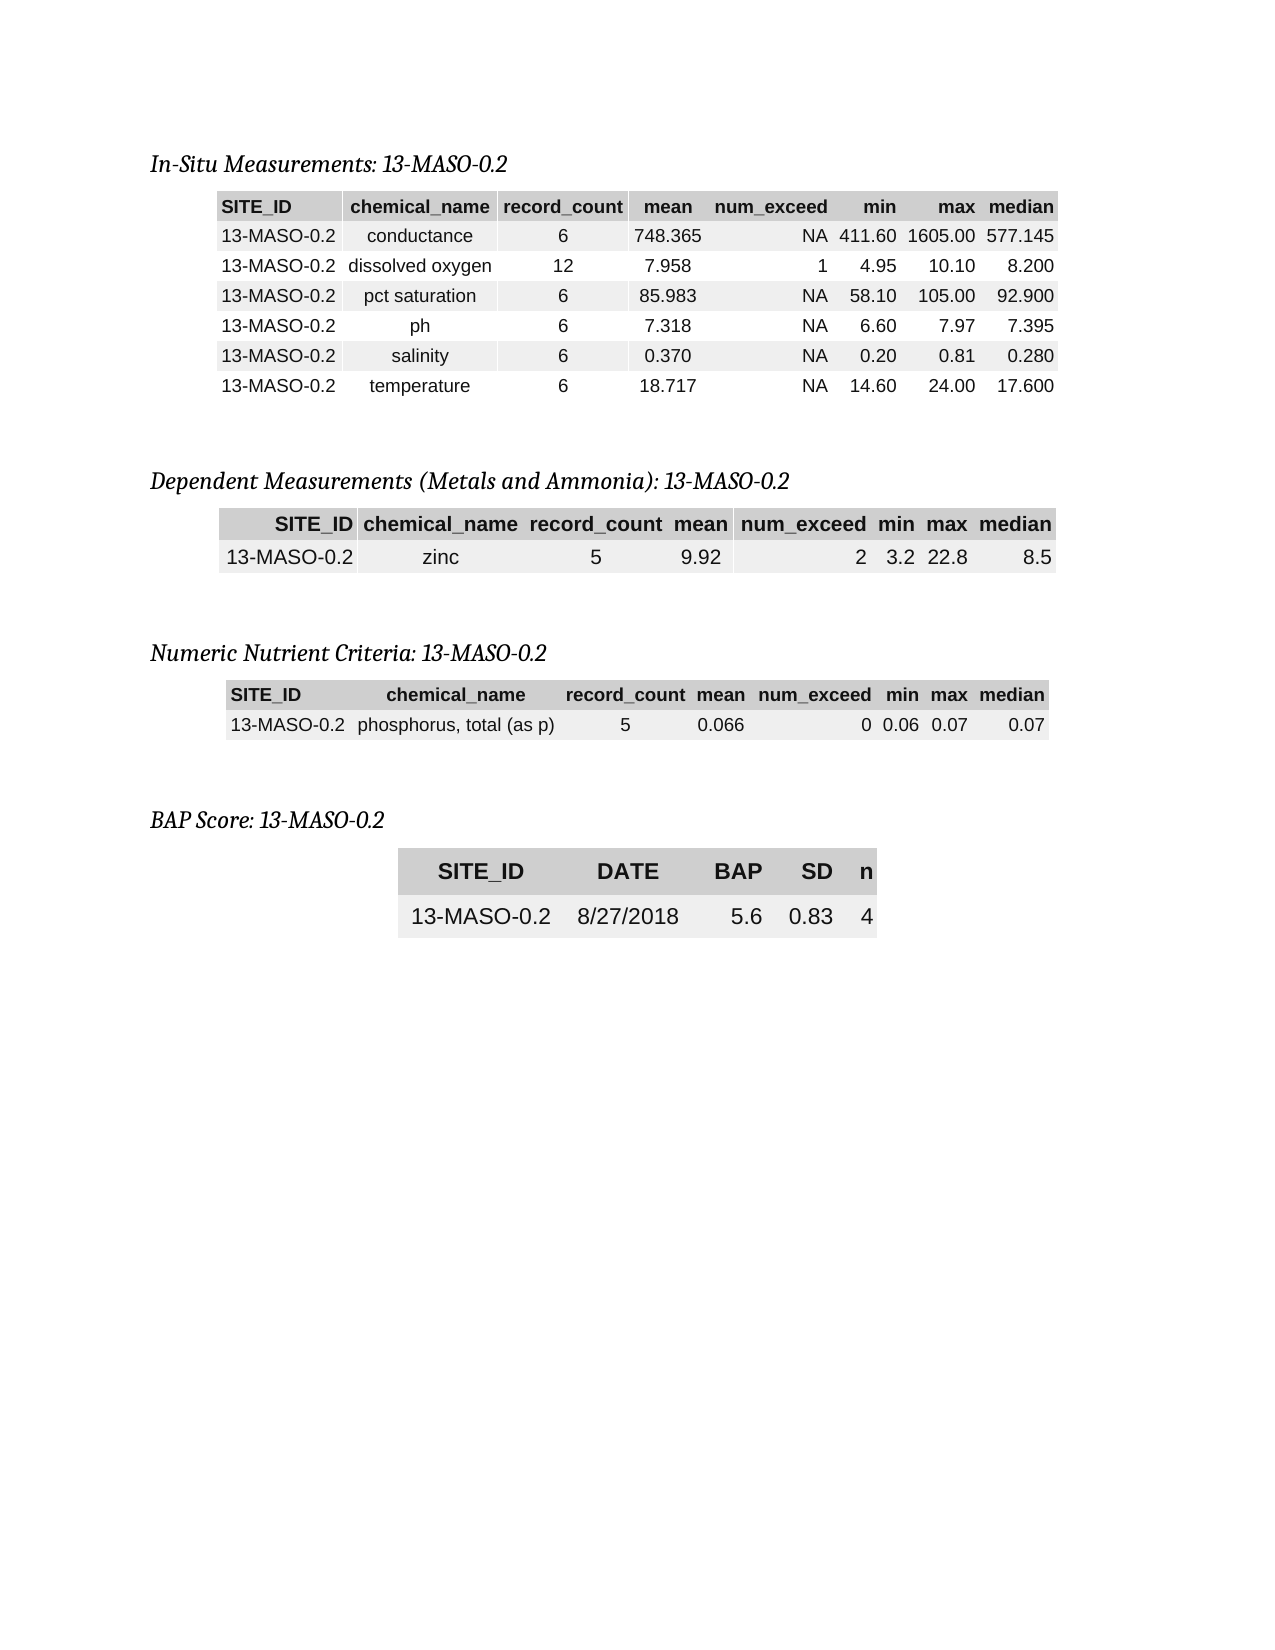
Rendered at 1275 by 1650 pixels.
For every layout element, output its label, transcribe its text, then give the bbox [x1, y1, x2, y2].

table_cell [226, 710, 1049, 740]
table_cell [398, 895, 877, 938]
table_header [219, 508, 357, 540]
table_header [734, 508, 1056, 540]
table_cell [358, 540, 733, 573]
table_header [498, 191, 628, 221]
text Dependent Measurements (Metals and Ammonia): 13-MASO-0.2 [150, 467, 1125, 496]
text BAP Score: 13-MASO-0.2 [150, 806, 1125, 835]
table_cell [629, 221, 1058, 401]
text In-Situ Measurements: 13-MASO-0.2 [150, 150, 1125, 179]
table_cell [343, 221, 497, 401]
text Numeric Nutrient Criteria: 13-MASO-0.2 [150, 639, 1125, 668]
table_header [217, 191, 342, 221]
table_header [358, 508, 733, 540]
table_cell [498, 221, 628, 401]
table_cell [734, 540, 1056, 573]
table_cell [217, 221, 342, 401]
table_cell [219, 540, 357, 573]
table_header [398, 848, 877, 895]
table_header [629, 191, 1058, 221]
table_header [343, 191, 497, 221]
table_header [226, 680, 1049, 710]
